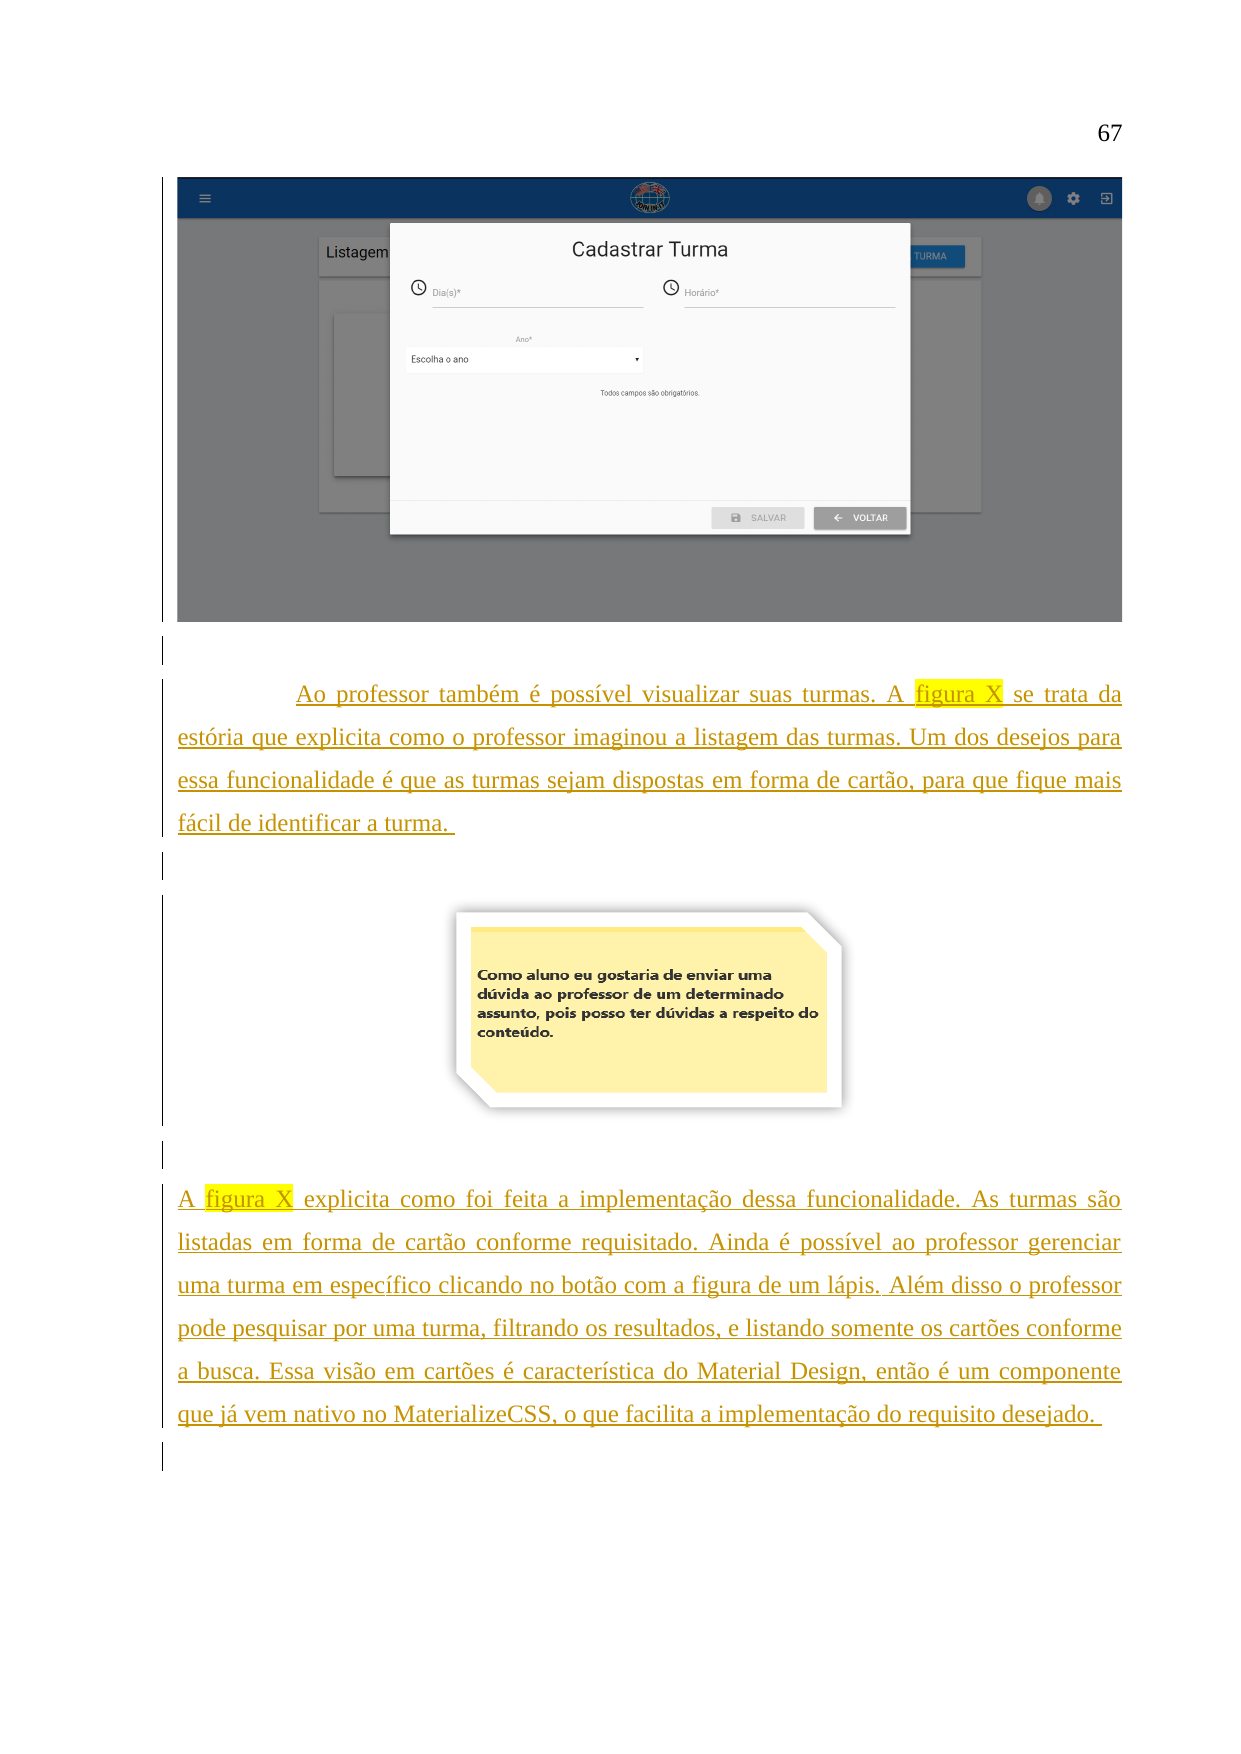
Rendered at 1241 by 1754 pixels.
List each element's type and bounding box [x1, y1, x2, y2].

picture [471, 927, 827, 1092]
picture [177, 177, 1123, 622]
